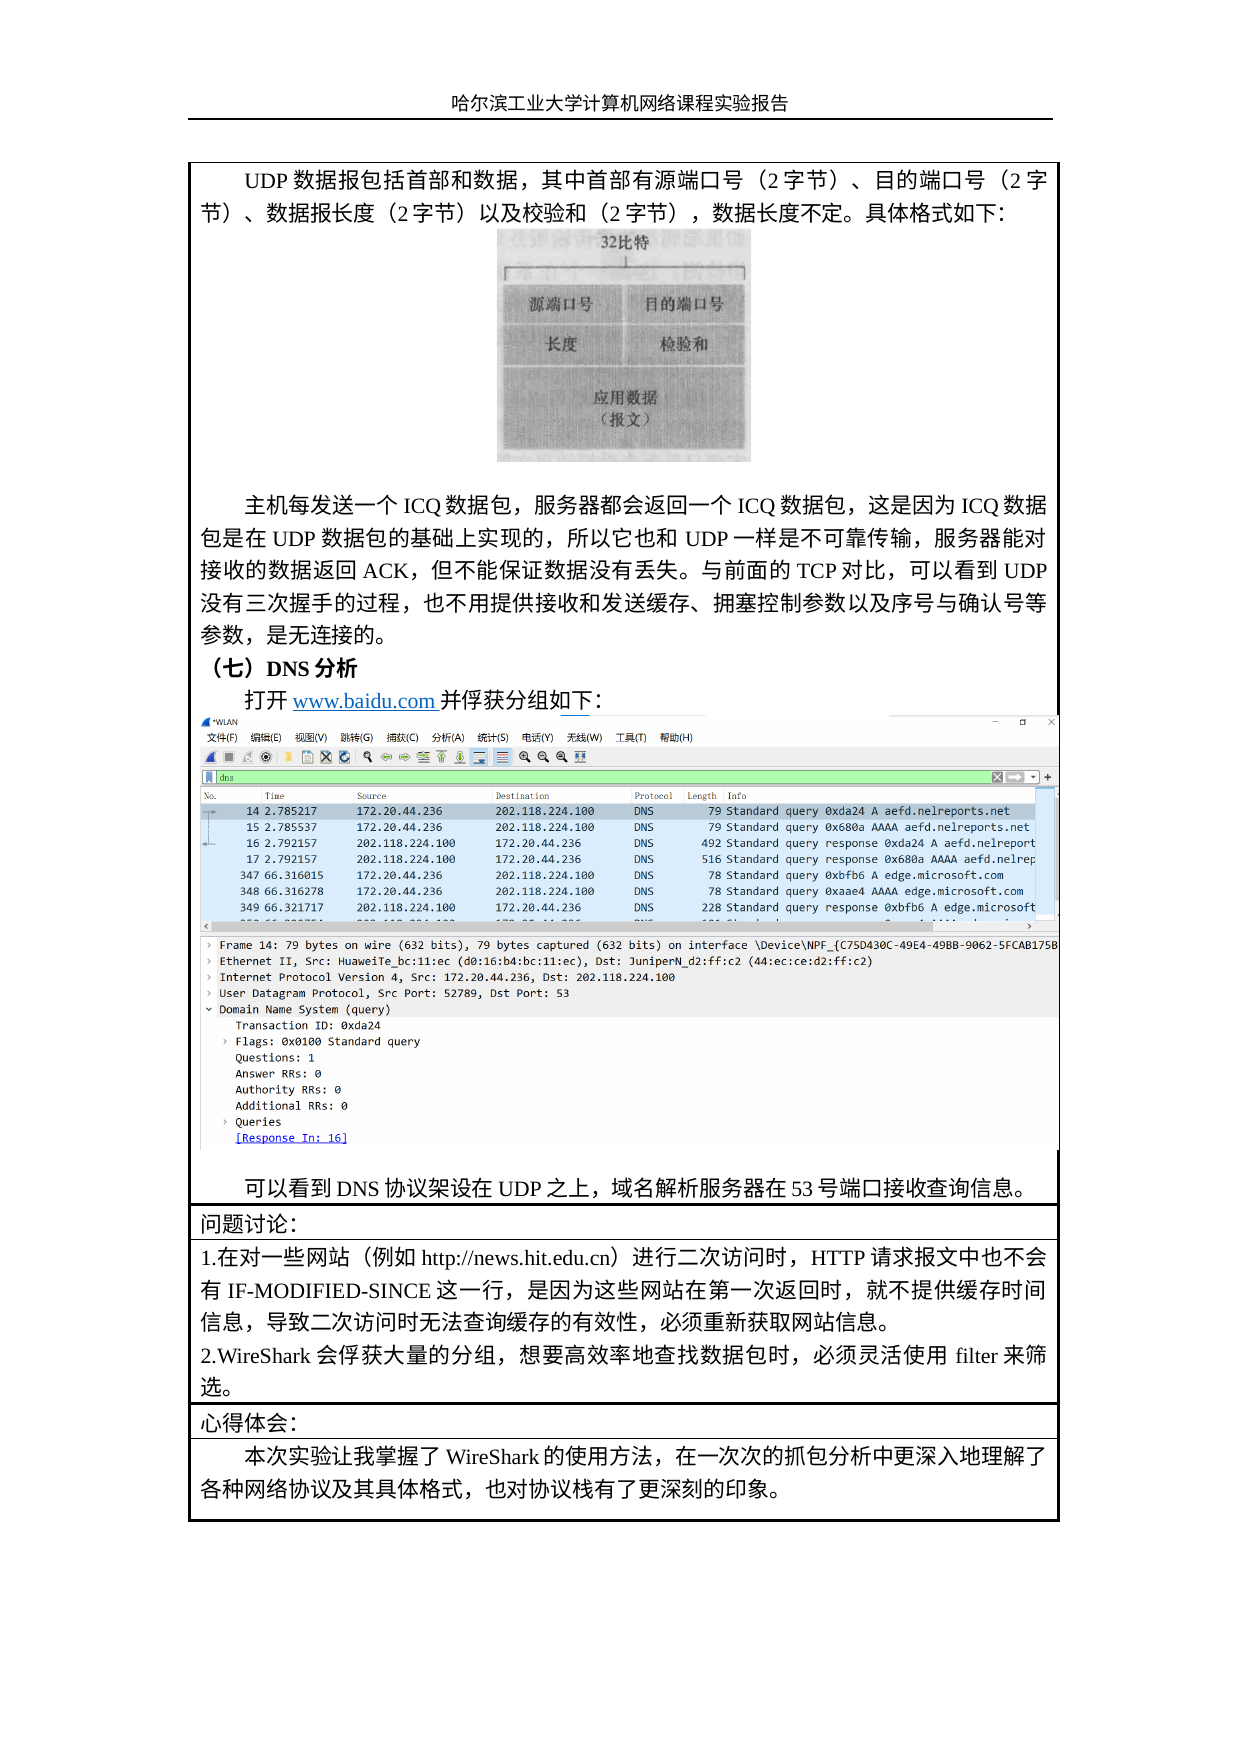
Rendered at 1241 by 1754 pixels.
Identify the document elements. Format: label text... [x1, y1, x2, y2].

table_cell 问题讨论： [191, 1206, 1057, 1239]
picture [496, 228, 752, 462]
table_cell 心得体会： [191, 1405, 1057, 1438]
picture [200, 715, 1059, 1150]
table_cell 本次实验让我掌握了WireShark的使用方法，在一次次的抓包分析中更深入地理解了各种网络协议及其具体格式，也对协议栈有了更深刻的印象。 [191, 1439, 1057, 1519]
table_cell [191, 163, 1057, 1203]
table_cell 1.在对一些网站（例如http://news.hit.edu.cn）进行二次访问时，HTTP请求报文中也不会有IF-MODIFIED-SINCE这一行，是因为这些网站在第一次返回时，就不提供缓存时间信息，导致二次访问时无法查询缓存的有效性，必须重新获取网站信息。 2.WireShark会俘获大量的分组，想要高效率地查找数据包时，必须灵活使用filter来筛选。 [191, 1240, 1057, 1402]
